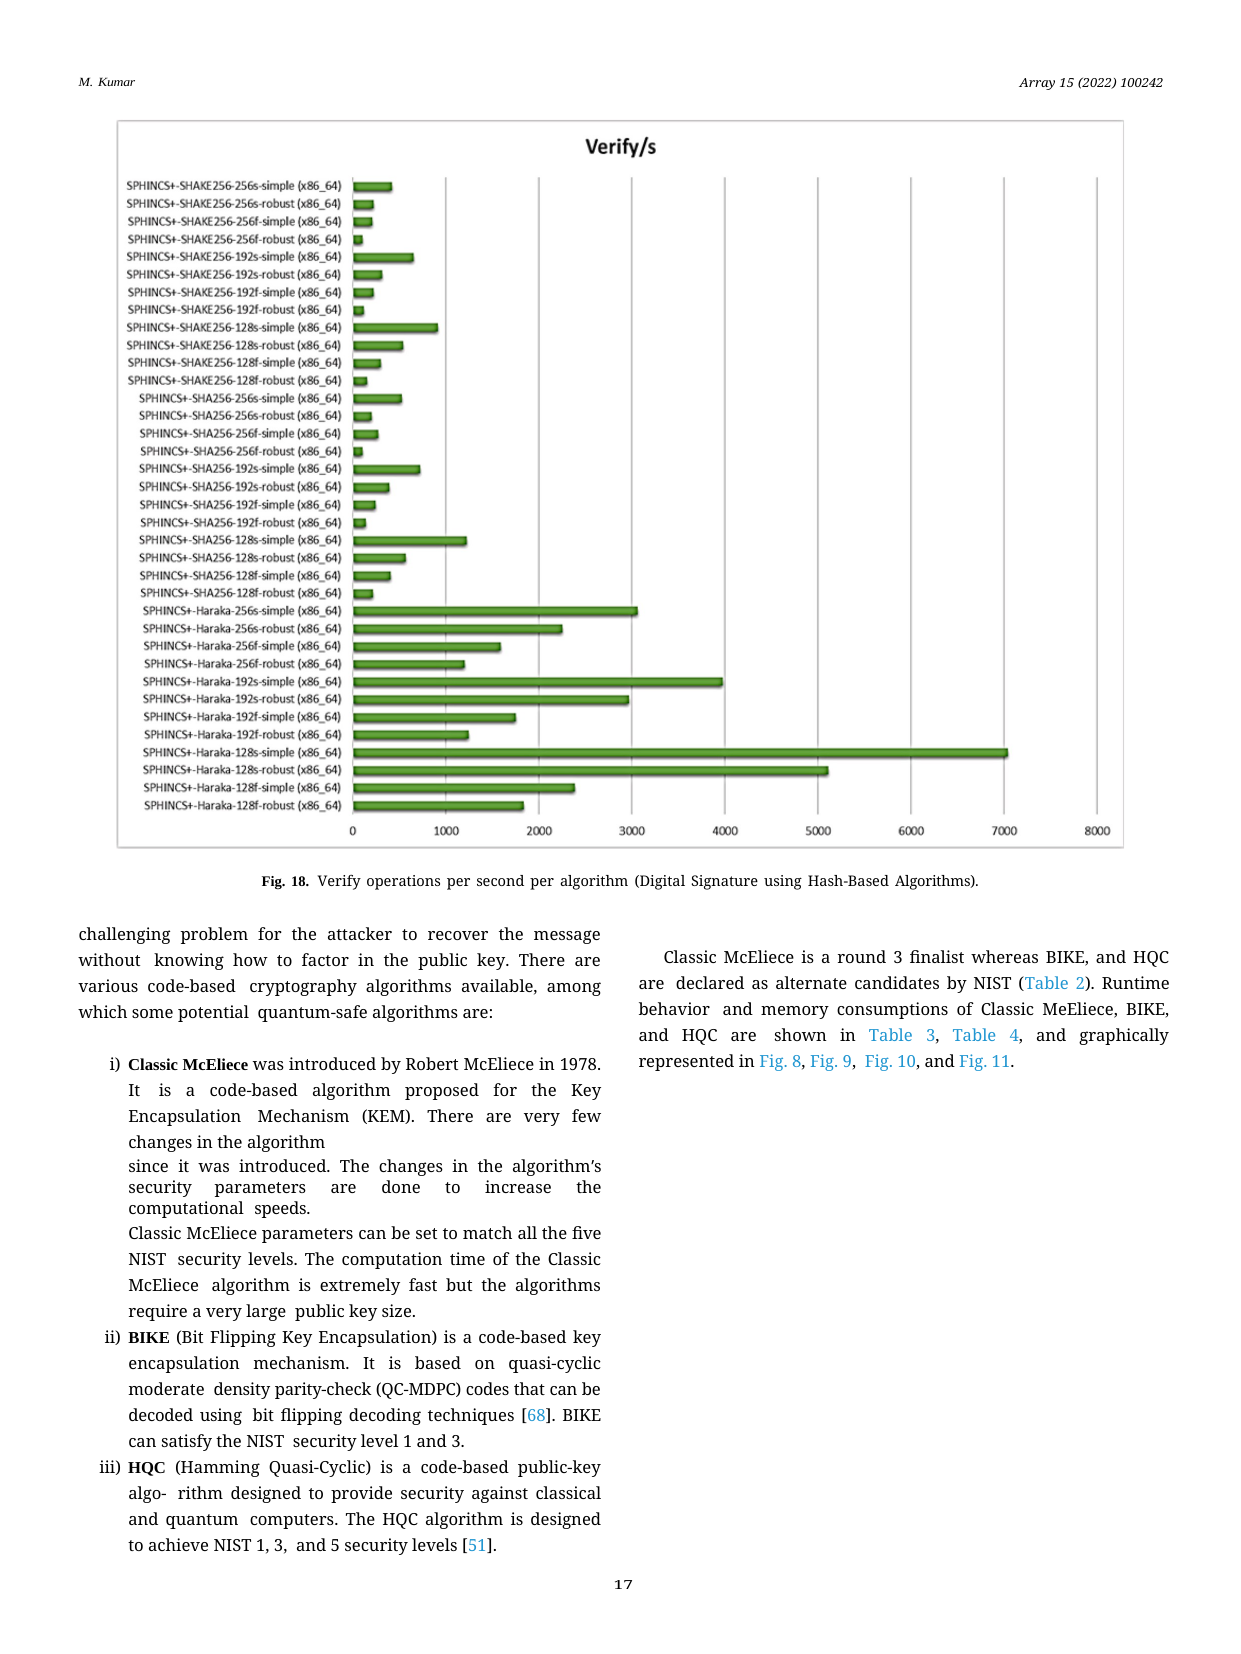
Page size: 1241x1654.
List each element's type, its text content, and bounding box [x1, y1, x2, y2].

text since it was introduced. The changes in the algorithm’s security parameters are done to increase the computational speeds. [128, 1156, 601, 1219]
list HQC (Hamming Quasi-Cyclic) is a code-based public-key algo- rithm designed to provide security against classical and quantum computers. The HQC algorithm is designed to achieve NIST 1, 3, and 5 security levels [51]. [99, 1456, 601, 1557]
text Fig. 18. Verify operations per second per algorithm (Digital Signature using Hash-Based Algorithms). [67, 871, 1173, 891]
text Classic McEliece parameters can be set to match all the five NIST security levels. The computation time of the Classic McEliece algorithm is extremely fast but the algorithms require a very large public key size. [128, 1222, 601, 1322]
list Classic McEliece was introduced by Robert McEliece in 1978. It is a code-based algorithm proposed for the Key Encapsulation Mechanism (KEM). There are very few changes in the algorithm [109, 1052, 601, 1153]
text challenging problem for the attacker to recover the message without knowing how to factor in the public key. There are various code-based cryptography algorithms available, among which some potential quantum-safe algorithms are: [78, 923, 601, 1023]
text Classic McEliece is a round 3 finalist whereas BIKE, and HQC are declared as alternate candidates by NIST (Table 2). Runtime behavior and memory consumptions of Classic MeEliece, BIKE, and HQC are shown in Table 3, Table 4, and graphically represented in Fig. 8, Fig. 9, Fig. 10, and Fig. 11. [638, 945, 1169, 1072]
list BIKE (Bit Flipping Key Encapsulation) is a code-based key encapsulation mechanism. It is based on quasi-cyclic moderate density parity-check (QC-MDPC) codes that can be decoded using bit flipping decoding techniques [68]. BIKE can satisfy the NIST security level 1 and 3. [104, 1326, 601, 1453]
picture [116, 119, 1125, 849]
